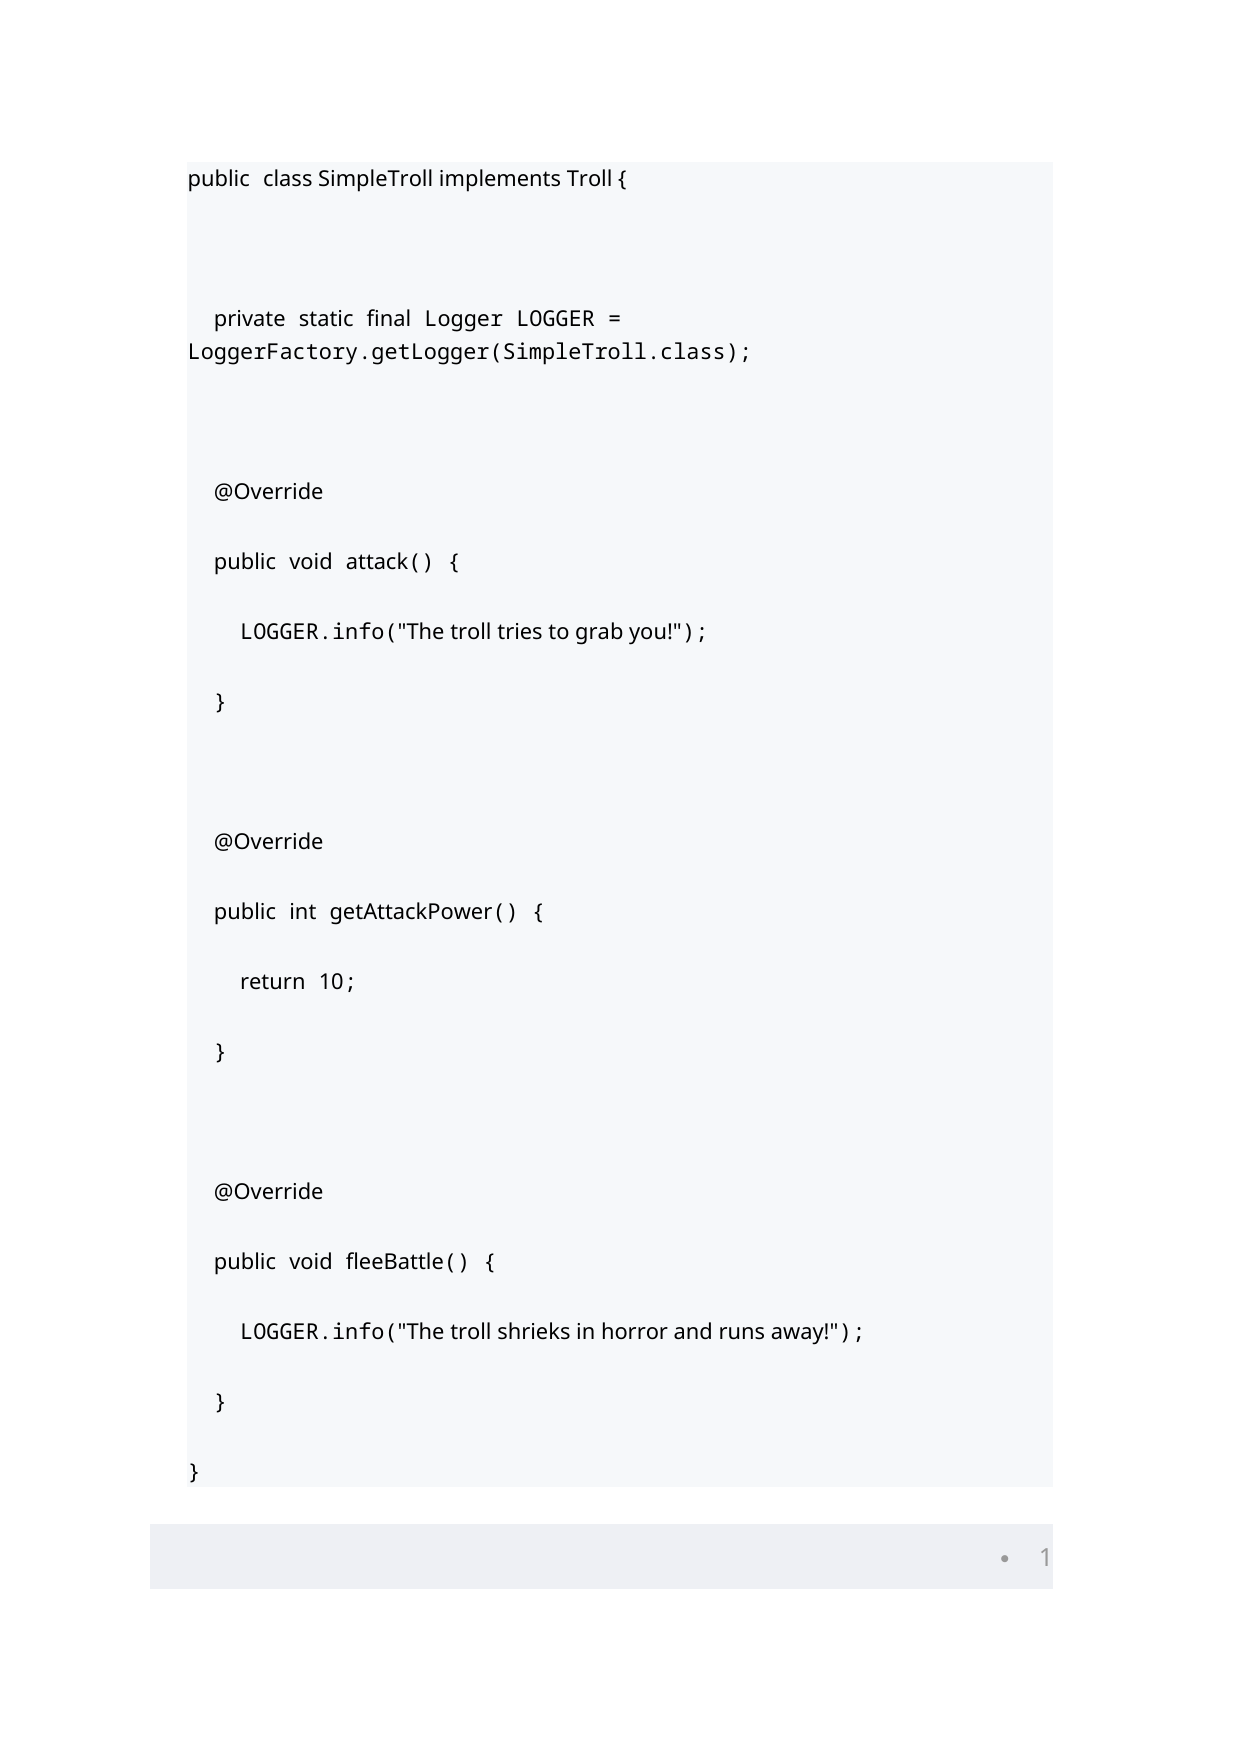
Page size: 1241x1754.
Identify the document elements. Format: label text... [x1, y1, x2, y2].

text @Override [187, 824, 1053, 857]
text @Override [187, 474, 1053, 507]
text private static final Logger LOGGER = LoggerFactory.getLogger(SimpleTroll.class); [187, 302, 1053, 367]
text return 10; [187, 964, 1053, 997]
text public int getAttackPower() { [187, 894, 1053, 927]
text } [187, 1384, 1053, 1417]
text public void attack() { [187, 544, 1053, 577]
text public void fleeBattle() { [187, 1244, 1053, 1277]
text @Override [187, 1174, 1053, 1207]
text public class SimpleTroll implements Troll { [187, 162, 1053, 194]
text LOGGER.info("The troll shrieks in horror and runs away!"); [187, 1314, 1053, 1347]
text } [187, 1454, 1053, 1487]
list 1 [150, 1524, 1053, 1589]
text LOGGER.info("The troll tries to grab you!"); [187, 614, 1053, 647]
text } [187, 1034, 1053, 1067]
text } [187, 684, 1053, 717]
